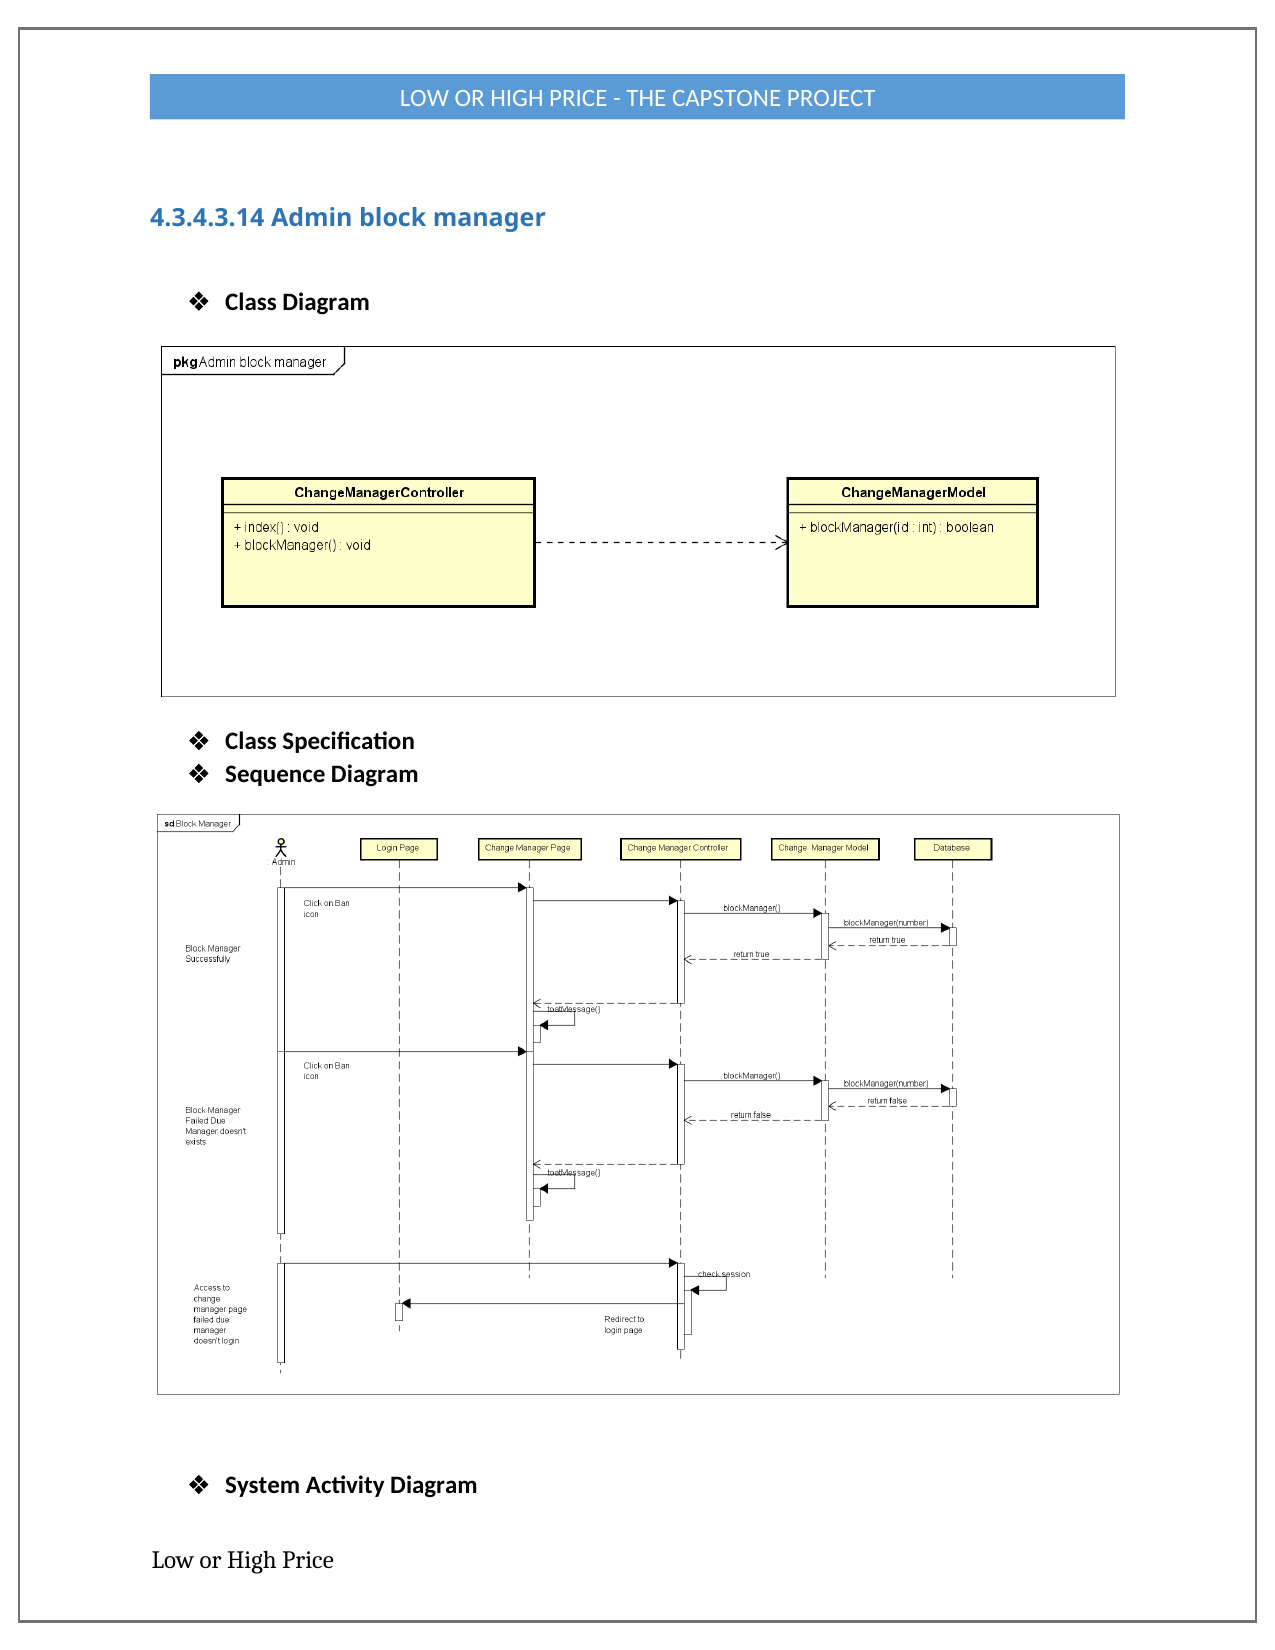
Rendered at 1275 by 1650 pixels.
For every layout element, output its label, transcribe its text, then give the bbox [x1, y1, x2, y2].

picture [150, 807, 1125, 1401]
list Class Diagram [187, 286, 1125, 316]
picture [150, 335, 1125, 707]
list System Activity Diagram [187, 1469, 1125, 1500]
list Class Specification [187, 725, 1125, 756]
list Sequence Diagram [187, 758, 1125, 789]
subtitle 4.3.4.3.14 Admin block manager [150, 199, 1125, 234]
